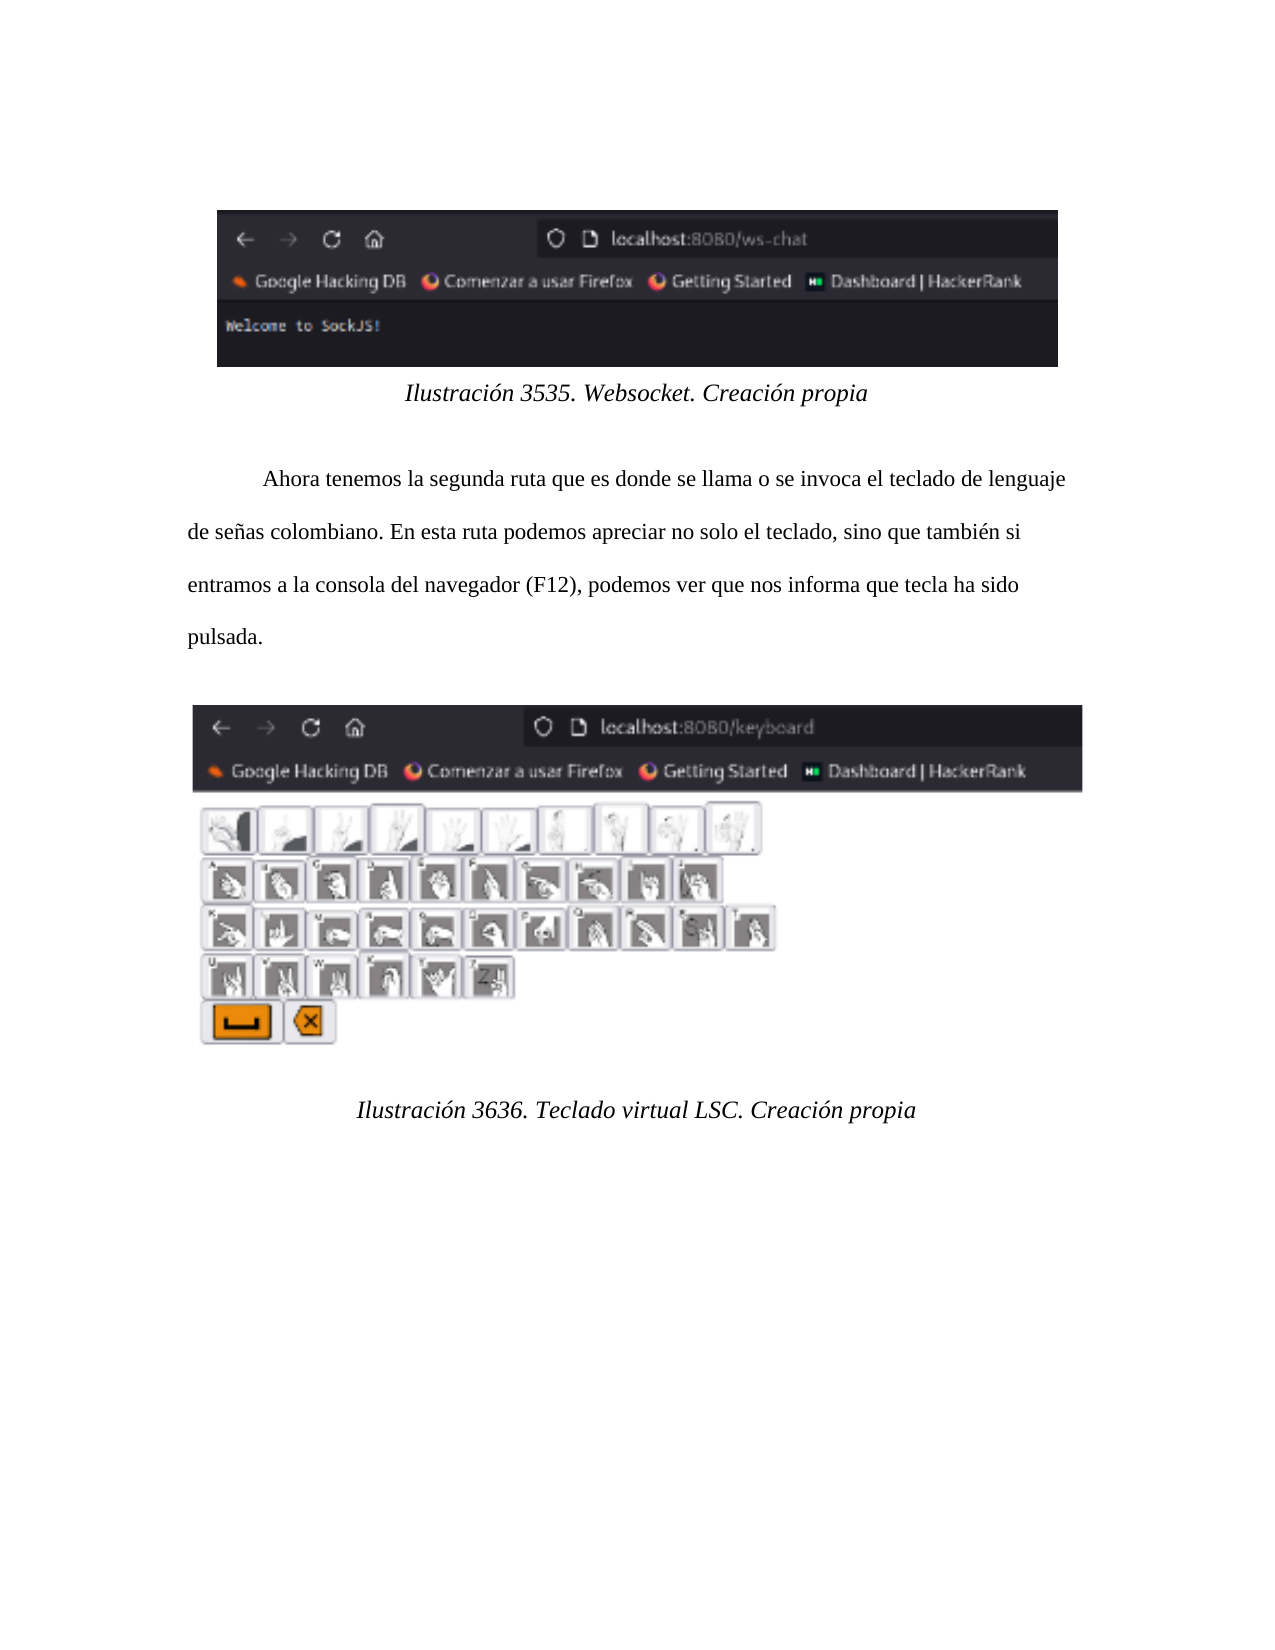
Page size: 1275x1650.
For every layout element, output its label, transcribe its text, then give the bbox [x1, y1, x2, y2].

text Ilustración 3535. Websocket. Creación propia [187, 378, 1087, 407]
text Ilustración 3636. Teclado virtual LSC. Creación propia [187, 1095, 1087, 1124]
picture [192, 705, 1083, 1083]
text Ahora tenemos la segunda ruta que es donde se llama o se invoca el teclado de lenguaje de señas colombiano. En esta ruta podemos apreciar no solo el teclado, sino que también si entramos a la consola del navegador (F12), podemos ver que nos informa que tecla ha sido pulsada. [187, 465, 1087, 650]
picture [217, 210, 1058, 367]
